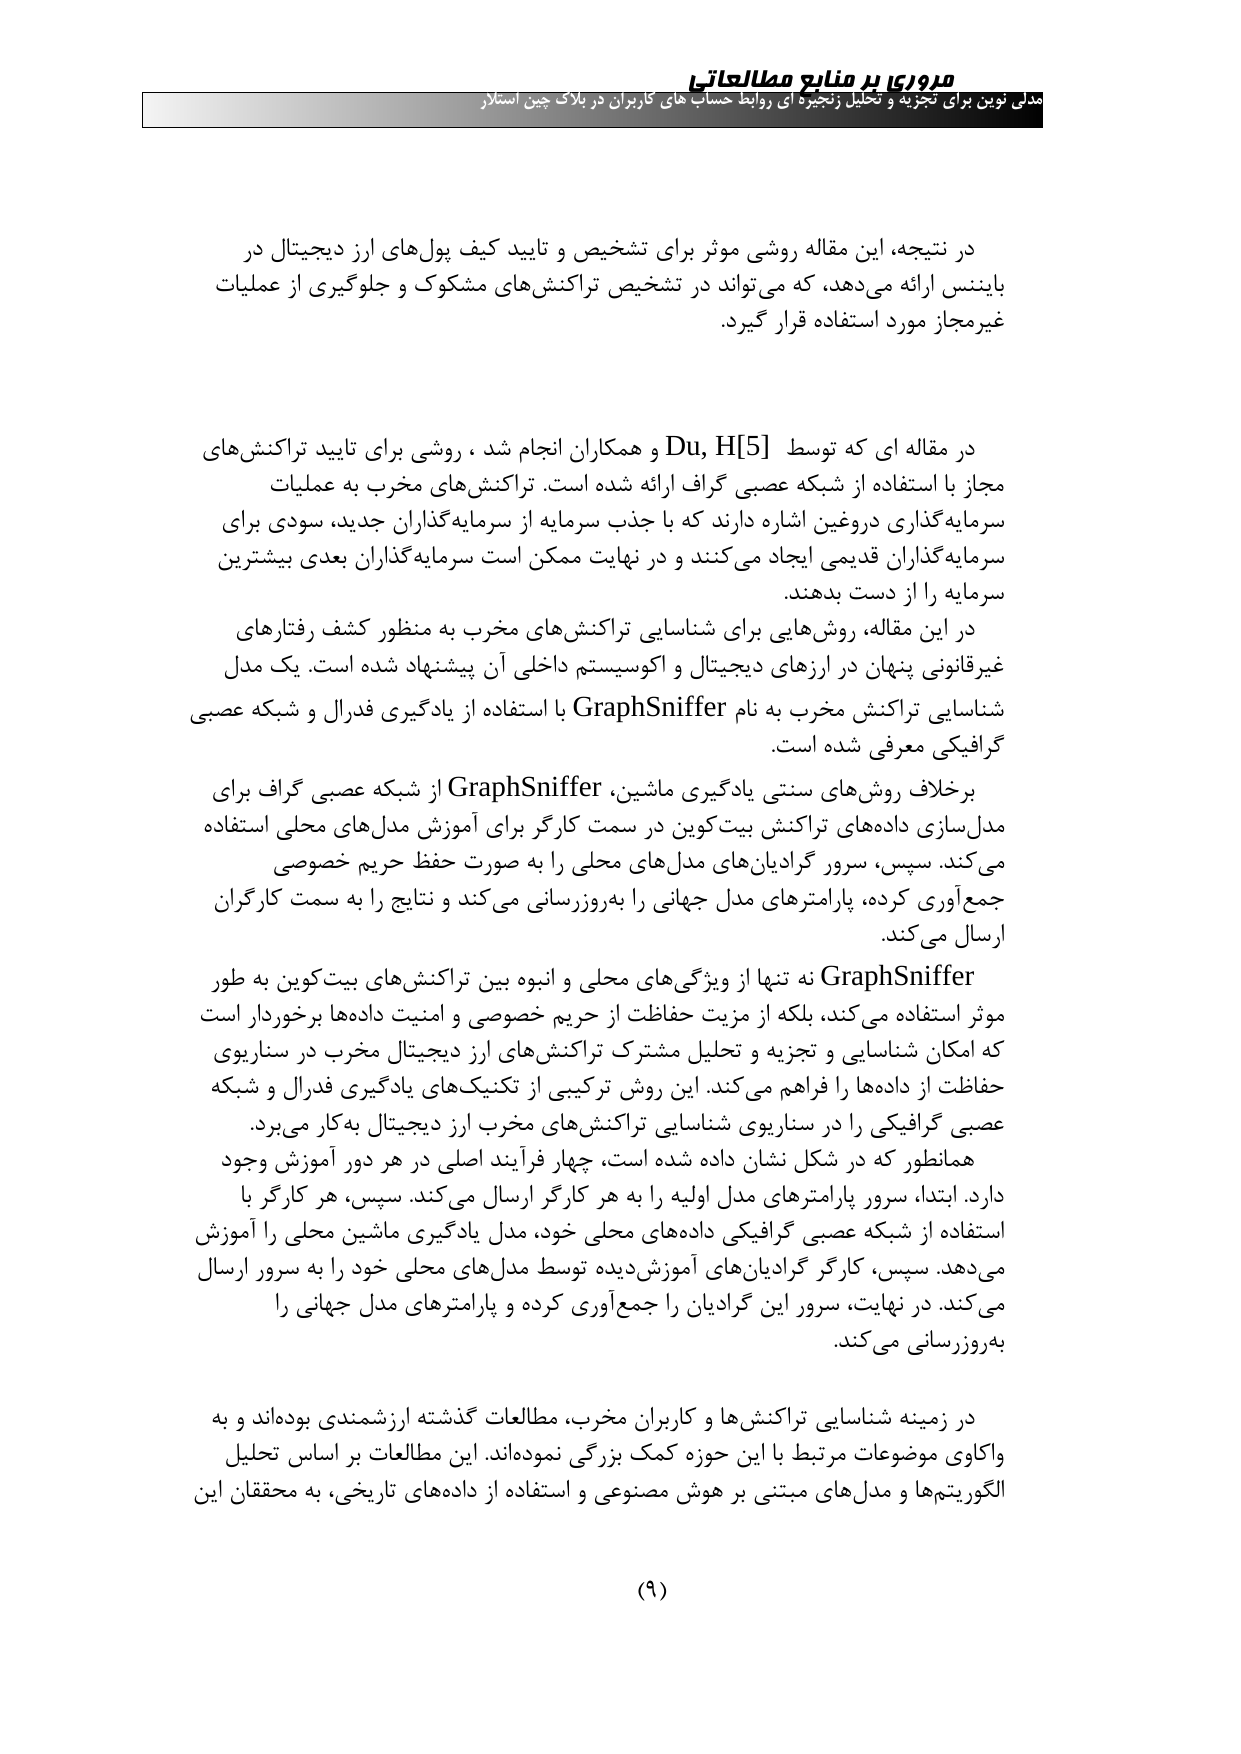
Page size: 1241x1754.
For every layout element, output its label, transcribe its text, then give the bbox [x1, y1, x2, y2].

text برخلاف روش‌های سنتی یادگیری ماشین، GraphSniffer از شبکه عصبی گراف برای مدل‌سازی داده‌های تراکنش بیت‌کوین در سمت کارگر برای آموزش مدل‌های محلی استفاده می‌کند. سپس، سرور گرادیان‌های مدل‌های محلی را به صورت حفظ حریم خصوصی جمع‌آوری کرده، پارامترهای مدل جهانی را به‌روزرسانی می‌کند و نتایج را به سمت کارگران ارسال می‌کند. [177, 769, 1004, 951]
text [177, 1406, 1004, 1507]
text همانطور که در شکل نشان داده شده است، چهار فرآیند اصلی در هر دور آموزش وجود دارد. ابتدا، سرور پارامترهای مدل اولیه را به هر کارگر ارسال می‌کند. سپس، هر کارگر با استفاده از شبکه عصبی گرافیکی داده‌های محلی خود، مدل یادگیری ماشین محلی را آموزش می‌دهد. سپس، کارگر گرادیان‌های آموزش‌دیده توسط مدل‌های محلی خود را به سرور ارسال می‌کند. در نهایت، سرور این گرادیان را جمع‌آوری کرده و پارامترهای مدل جهانی را به‌روزرسانی می‌کند. [177, 1147, 1004, 1357]
text در نتیجه، این مقاله روشی موثر برای تشخیص و تایید کیف پول‌های ارز دیجیتال در بایننس ارائه می‌دهد، که می‌تواند در تشخیص تراکنش‌های مشکوک و جلوگیری از عملیات غیرمجاز مورد استفاده قرار گیرد. [177, 236, 1004, 338]
text در مقاله ای که توسط Du, H[5] و همکاران انجام شد ، روشی برای تایید تراکنش‌های مجاز با استفاده از شبکه عصبی گراف ارائه شده است. تراکنش‌های مخرب به عملیات سرمایه‌گذاری دروغین اشاره دارند که با جذب سرمایه از سرمایه‌گذاران جدید، سودی برای سرمایه‌گذاران قدیمی ایجاد می‌کنند و در نهایت ممکن است سرمایه‌گذاران بعدی بیشترین سرمایه را از دست بدهند. [177, 428, 1004, 610]
text در این مقاله، روش‌هایی برای شناسایی تراکنش‌های مخرب به منظور کشف رفتارهای غیرقانونی پنهان در ارزهای دیجیتال و اکوسیستم داخلی آن پیشنهاد شده است. یک مدل شناسایی تراکنش مخرب به نام GraphSniffer با استفاده از یادگیری فدرال و شبکه عصبی گرافیکی معرفی شده است. [177, 617, 1004, 762]
text GraphSniffer نه تنها از ویژگی‌های محلی و انبوه بین تراکنش‌های بیت‌کوین به طور موثر استفاده می‌کند، بلکه از مزیت حفاظت از حریم خصوصی و امنیت داده‌ها برخوردار است که امکان شناسایی و تجزیه و تحلیل مشترک تراکنش‌های ارز دیجیتال مخرب در سناریوی حفاظت از داده‌ها را فراهم می‌کند. این روش ترکیبی از تکنیک‌های یادگیری فدرال و شبکه عصبی گرافیکی را در سناریوی شناسایی تراکنش‌های مخرب ارز دیجیتال به‌کار می‌برد. [177, 958, 1004, 1140]
